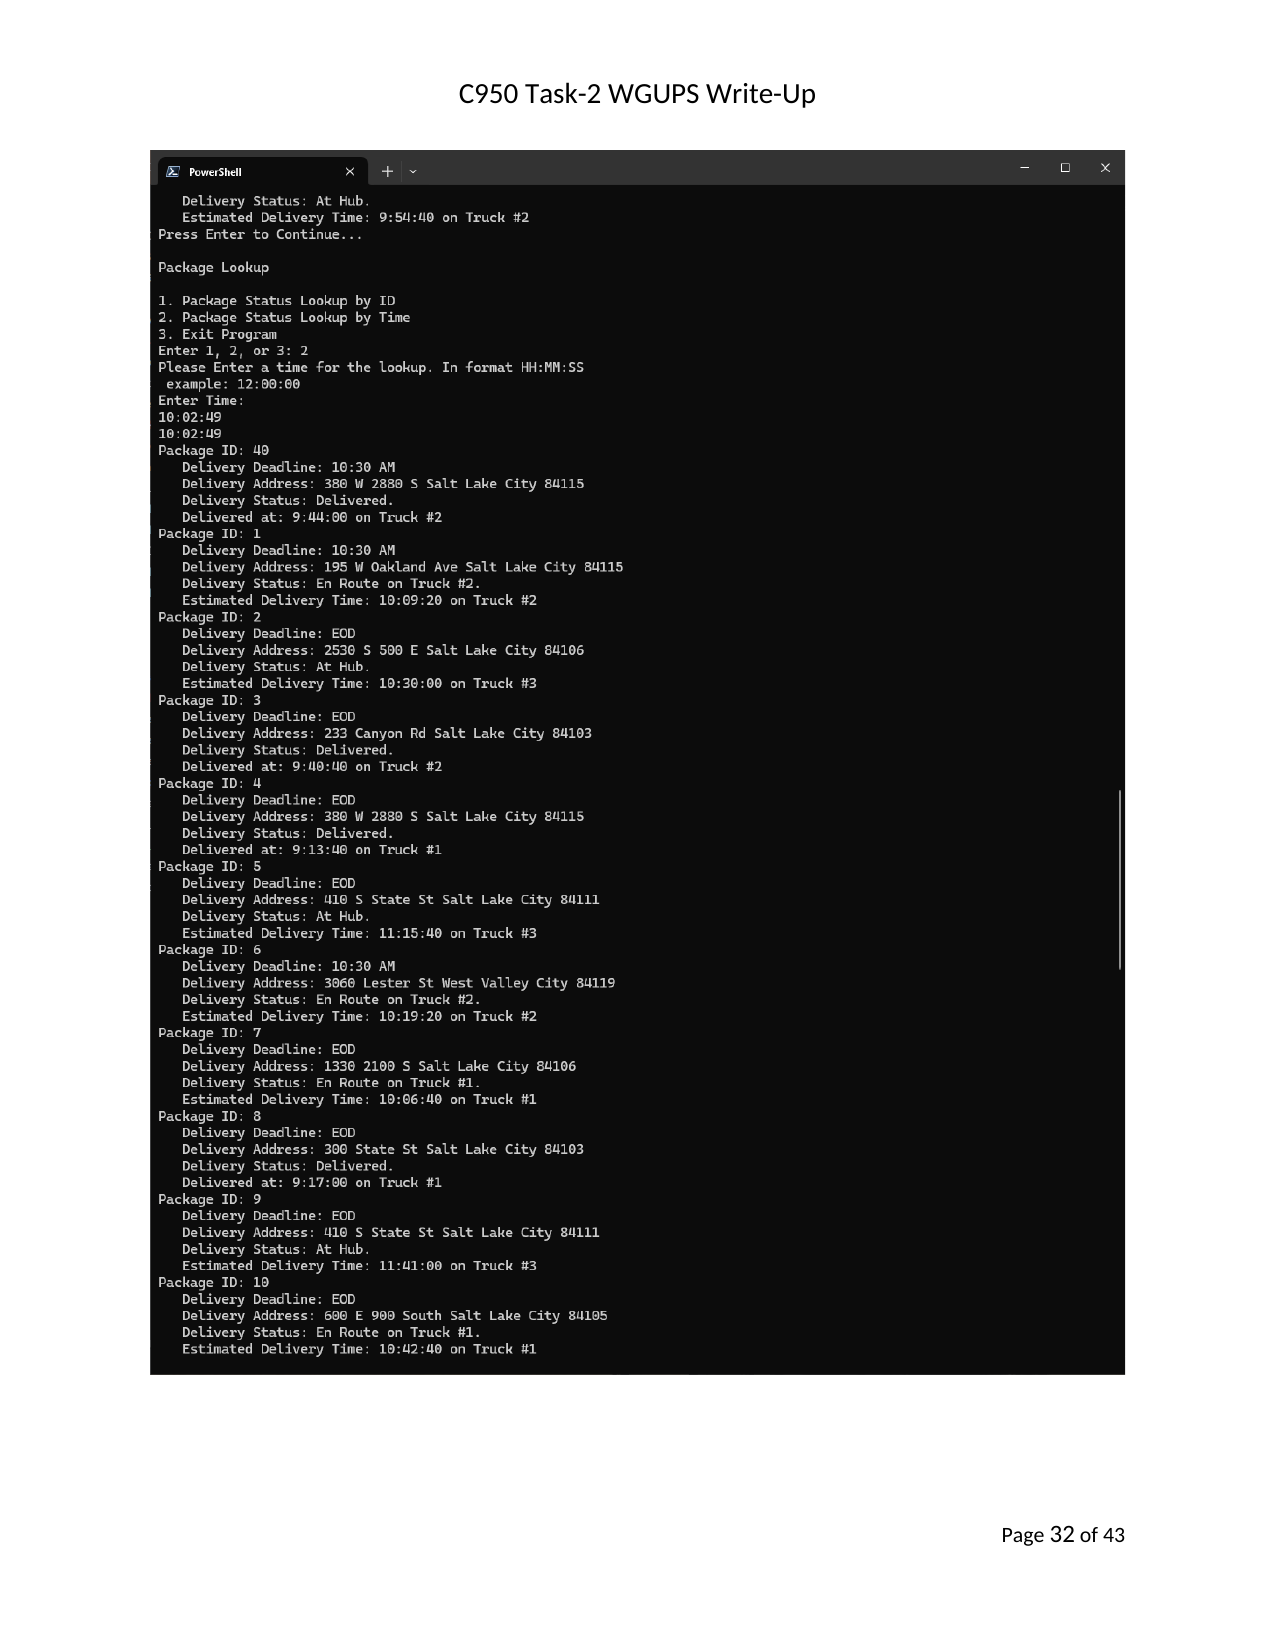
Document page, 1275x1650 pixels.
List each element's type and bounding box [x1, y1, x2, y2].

picture [150, 150, 1125, 1375]
